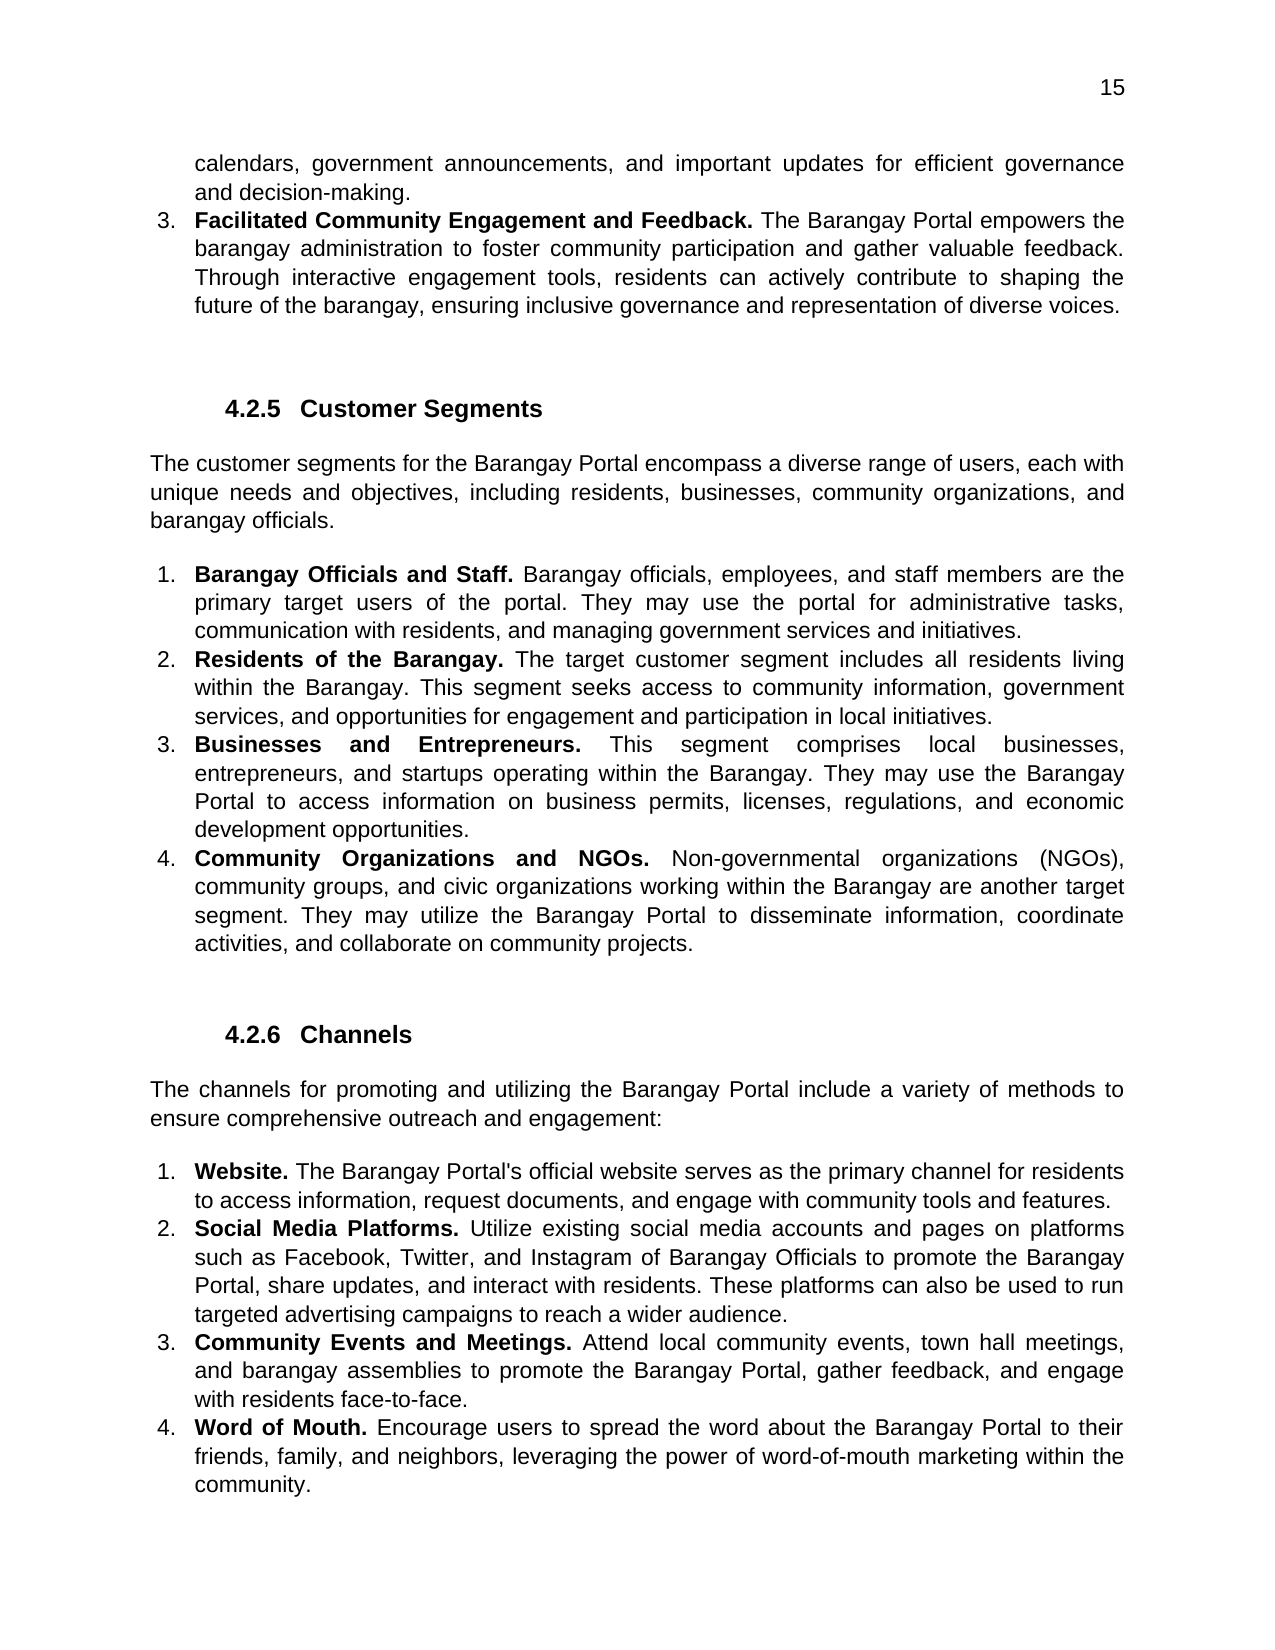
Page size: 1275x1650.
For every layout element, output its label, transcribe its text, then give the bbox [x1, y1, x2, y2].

list Community Events and Meetings. Attend local community events, town hall meetings, and barangay assemblies to promote the Barangay Portal, gather feedback, and engage with residents face-to-face. [157, 1329, 1125, 1412]
list Facilitated Community Engagement and Feedback. The Barangay Portal empowers the barangay administration to foster community participation and gather valuable feedback. Through interactive engagement tools, residents can actively contribute to shaping the future of the barangay, ensuring inclusive governance and representation of diverse voices. [157, 207, 1125, 318]
text The channels for promoting and utilizing the Barangay Portal include a variety of methods to ensure comprehensive outreach and engagement: [150, 1076, 1125, 1131]
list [157, 150, 1125, 205]
list Social Media Platforms. Utilize existing social media accounts and pages on platforms such as Facebook, Twitter, and Instagram of Barangay Officials to promote the Barangay Portal, share updates, and interact with residents. These platforms can also be used to run targeted advertising campaigns to reach a wider audience. [157, 1215, 1125, 1327]
list Website. The Barangay Portal's official website serves as the primary channel for residents to access information, request documents, and engage with community tools and features. [157, 1158, 1125, 1213]
text 4.2.5 Customer Segments [150, 394, 1125, 423]
text 4.2.6 Channels [150, 1020, 1125, 1049]
list Community Organizations and NGOs. Non-governmental organizations (NGOs), community groups, and civic organizations working within the Barangay are another target segment. They may utilize the Barangay Portal to disseminate information, coordinate activities, and collaborate on community projects. [157, 845, 1125, 957]
list Word of Mouth. Encourage users to spread the word about the Barangay Portal to their friends, family, and neighbors, leveraging the power of word-of-mouth marketing within the community. [157, 1414, 1125, 1497]
list Residents of the Barangay. The target customer segment includes all residents living within the Barangay. This segment seeks access to community information, government services, and opportunities for engagement and participation in local initiatives. [157, 646, 1125, 729]
list Businesses and Entrepreneurs. This segment comprises local businesses, entrepreneurs, and startups operating within the Barangay. They may use the Barangay Portal to access information on business permits, licenses, regulations, and economic development opportunities. [157, 731, 1125, 843]
list Barangay Officials and Staff. Barangay officials, employees, and staff members are the primary target users of the portal. They may use the portal for administrative tasks, communication with residents, and managing government services and initiatives. [157, 561, 1125, 644]
text The customer segments for the Barangay Portal encompass a diverse range of users, each with unique needs and objectives, including residents, businesses, community organizations, and barangay officials. [150, 450, 1125, 533]
